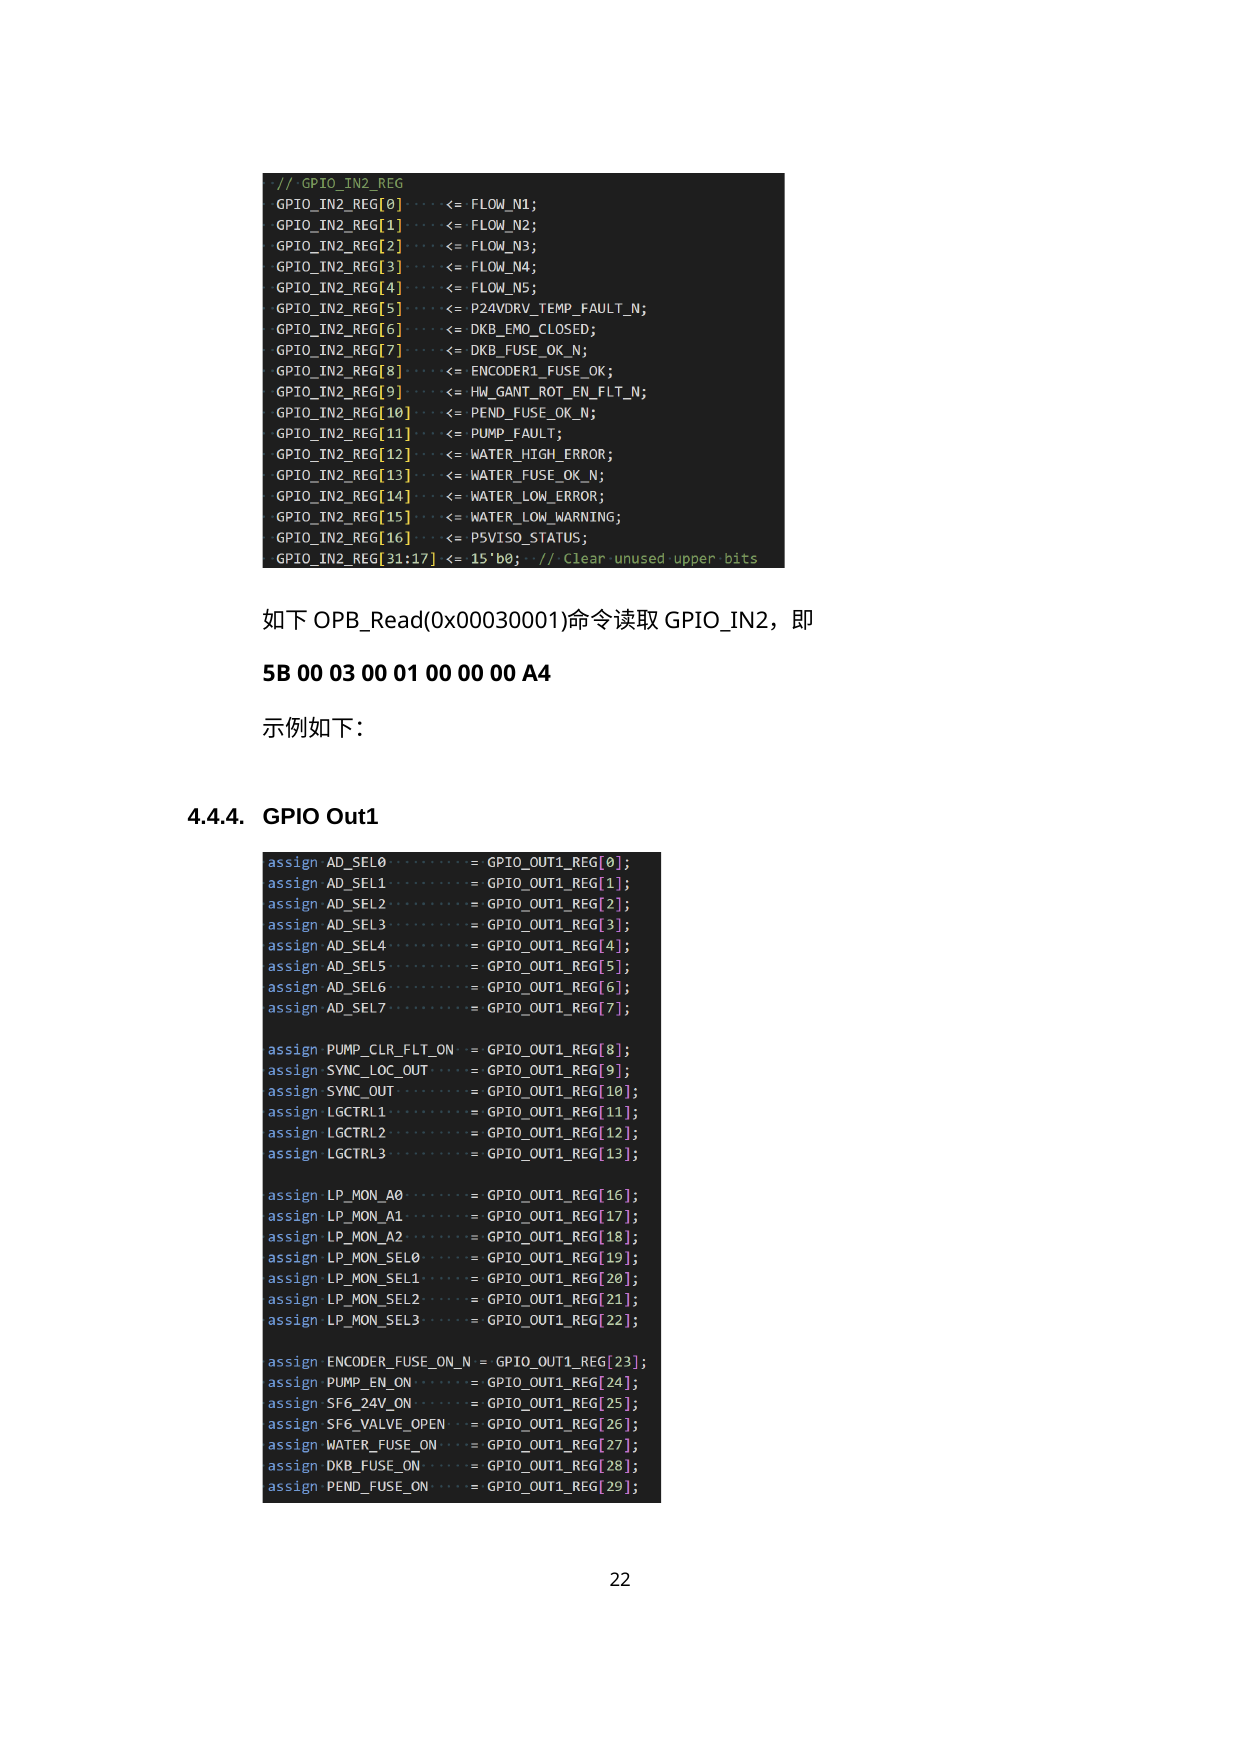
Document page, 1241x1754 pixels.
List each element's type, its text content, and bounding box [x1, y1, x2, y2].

picture [262, 852, 662, 1503]
picture [262, 173, 785, 568]
list 示例如下： [262, 694, 1053, 759]
list GPIO Out1 [187, 800, 1053, 832]
list 如下OPB_Read(0x00030001)命令读取GPIO_IN2，即 [262, 587, 1053, 652]
list 5B 00 03 00 01 00 00 00 A4 [262, 657, 1053, 689]
